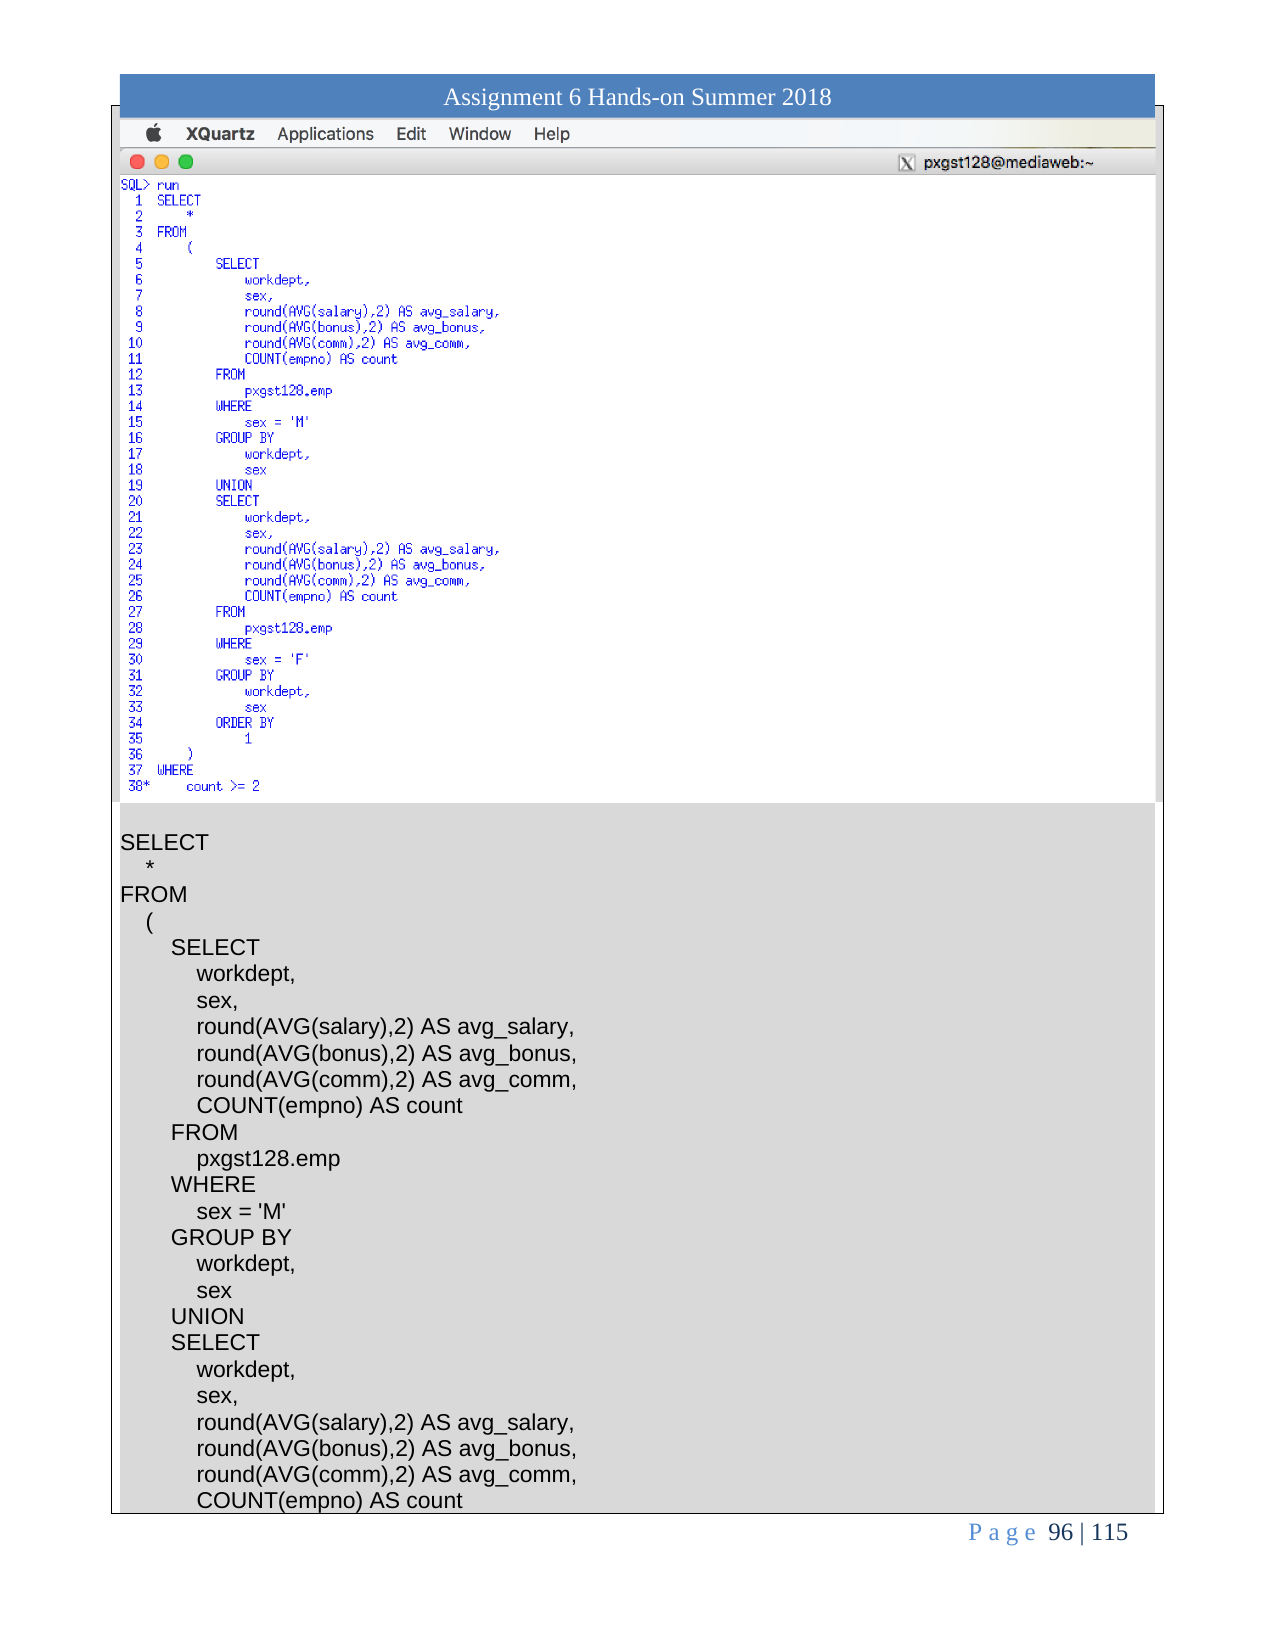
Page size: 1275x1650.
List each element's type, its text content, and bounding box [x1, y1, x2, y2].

text FROM [120, 1118, 1155, 1145]
text SELECT [120, 829, 1155, 855]
text round(AVG(salary),2) AS avg_salary, [120, 1408, 1155, 1435]
text sex, [120, 1382, 1155, 1408]
text ( [120, 908, 1155, 934]
text workdept, [120, 1250, 1155, 1277]
picture [120, 120, 1156, 803]
text UNION [120, 1303, 1155, 1329]
text sex = 'M' [120, 1198, 1155, 1224]
text pxgst128.emp [120, 1145, 1155, 1171]
text * [120, 855, 1155, 881]
text sex [120, 1277, 1155, 1303]
text GROUP BY [120, 1224, 1155, 1250]
text COUNT(empno) AS count [120, 1487, 1155, 1513]
text round(AVG(bonus),2) AS avg_bonus, [120, 1039, 1155, 1066]
text workdept, [120, 1356, 1155, 1382]
text WHERE [120, 1171, 1155, 1198]
text round(AVG(bonus),2) AS avg_bonus, [120, 1435, 1155, 1461]
text COUNT(empno) AS count [120, 1092, 1155, 1118]
text FROM [120, 881, 1155, 908]
text round(AVG(salary),2) AS avg_salary, [120, 1013, 1155, 1039]
text SELECT [120, 1329, 1155, 1356]
text sex, [120, 987, 1155, 1013]
text SELECT [120, 934, 1155, 960]
text round(AVG(comm),2) AS avg_comm, [120, 1461, 1155, 1487]
text workdept, [120, 960, 1155, 987]
text round(AVG(comm),2) AS avg_comm, [120, 1066, 1155, 1092]
